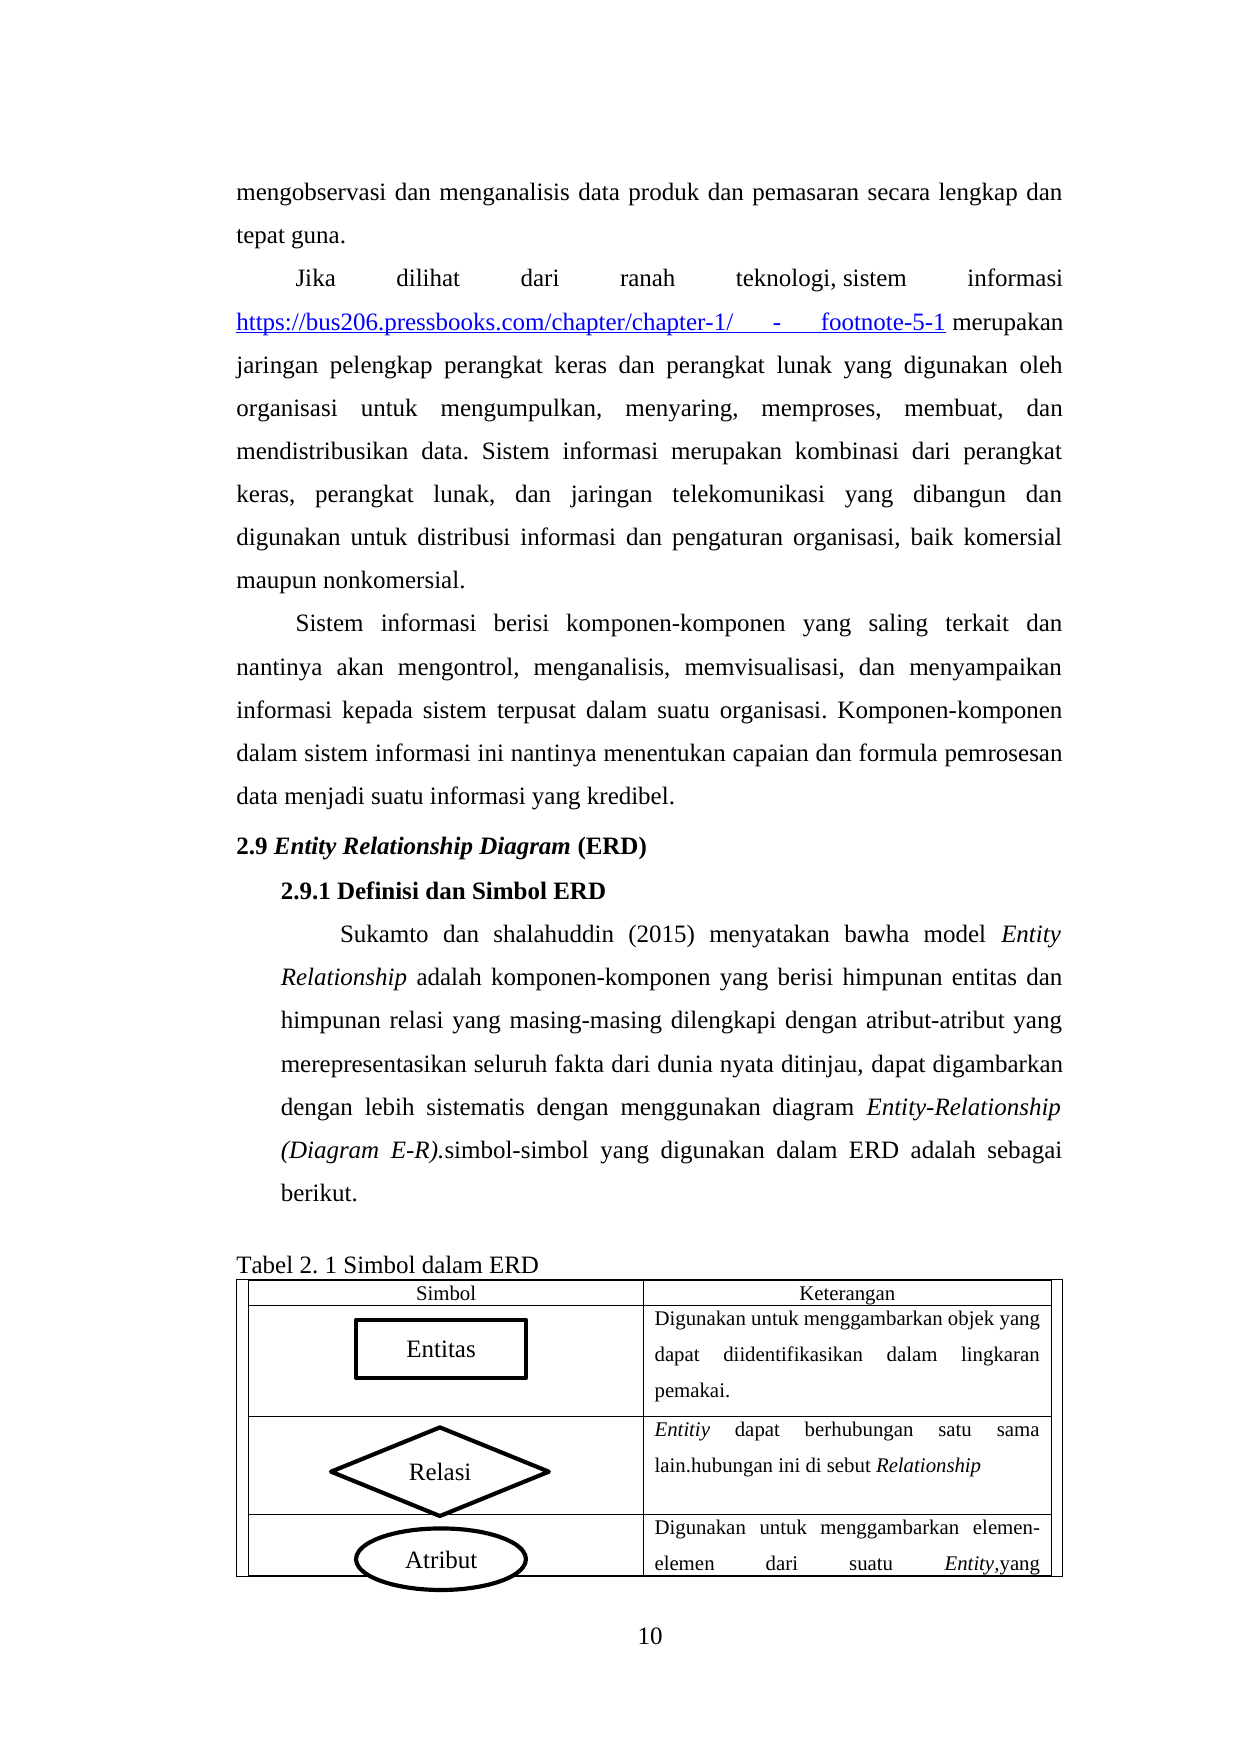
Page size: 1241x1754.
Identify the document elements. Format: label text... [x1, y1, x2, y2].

table_header [249, 1515, 643, 1575]
table_header [644, 1417, 1051, 1514]
text Sukamto dan shalahuddin (2015) menyatakan bawha model Entity Relationship adalah komponen-komponen yang berisi himpunan entitas dan himpunan relasi yang masing-masing dilengkapi dengan atribut-atribut yang merepresentasikan seluruh fakta dari dunia nyata ditinjau, dapat digambarkan dengan lebih sistematis dengan menggunakan diagram Entity-Relationship (Diagram E-R).simbol-simbol yang digunakan dalam ERD adalah sebagai berikut. [281, 919, 1063, 1207]
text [236, 177, 1063, 249]
table_header [644, 1281, 1051, 1305]
table_header [237, 1280, 248, 1576]
subtitle 2.9.1 Definisi dan Simbol ERD [281, 876, 1063, 905]
text Tabel 2. 1 Simbol dalam ERD [236, 1250, 1063, 1279]
table_header [644, 1515, 1051, 1575]
text Jika dilihat dari ranah teknologi, sistem informasi https://bus206.pressbooks.com/chapter/chapter-1/ - footnote-5-1 merupakan jaringan pelengkap perangkat keras dan perangkat lunak yang digunakan oleh organisasi untuk mengumpulkan, menyaring, memproses, membuat, dan mendistribusikan data. Sistem informasi merupakan kombinasi dari perangkat keras, perangkat lunak, dan jaringan telekomunikasi yang dibangun dan digunakan untuk distribusi informasi dan pengaturan organisasi, baik komersial maupun nonkomersial. [236, 263, 1063, 594]
text Sistem informasi berisi komponen-komponen yang saling terkait dan nantinya akan mengontrol, menganalisis, memvisualisasi, dan menyampaikan informasi kepada sistem terpusat dalam suatu organisasi. Komponen-komponen dalam sistem informasi ini nantinya menentukan capaian dan formula pemrosesan data menjadi suatu informasi yang kredibel. [236, 608, 1063, 810]
table_header [249, 1281, 643, 1305]
table_header [1052, 1280, 1062, 1576]
subtitle 2.9 Entity Relationship Diagram (ERD) [236, 831, 1063, 859]
table_header [249, 1306, 643, 1416]
table_header [249, 1417, 643, 1514]
table_header [644, 1306, 1051, 1416]
